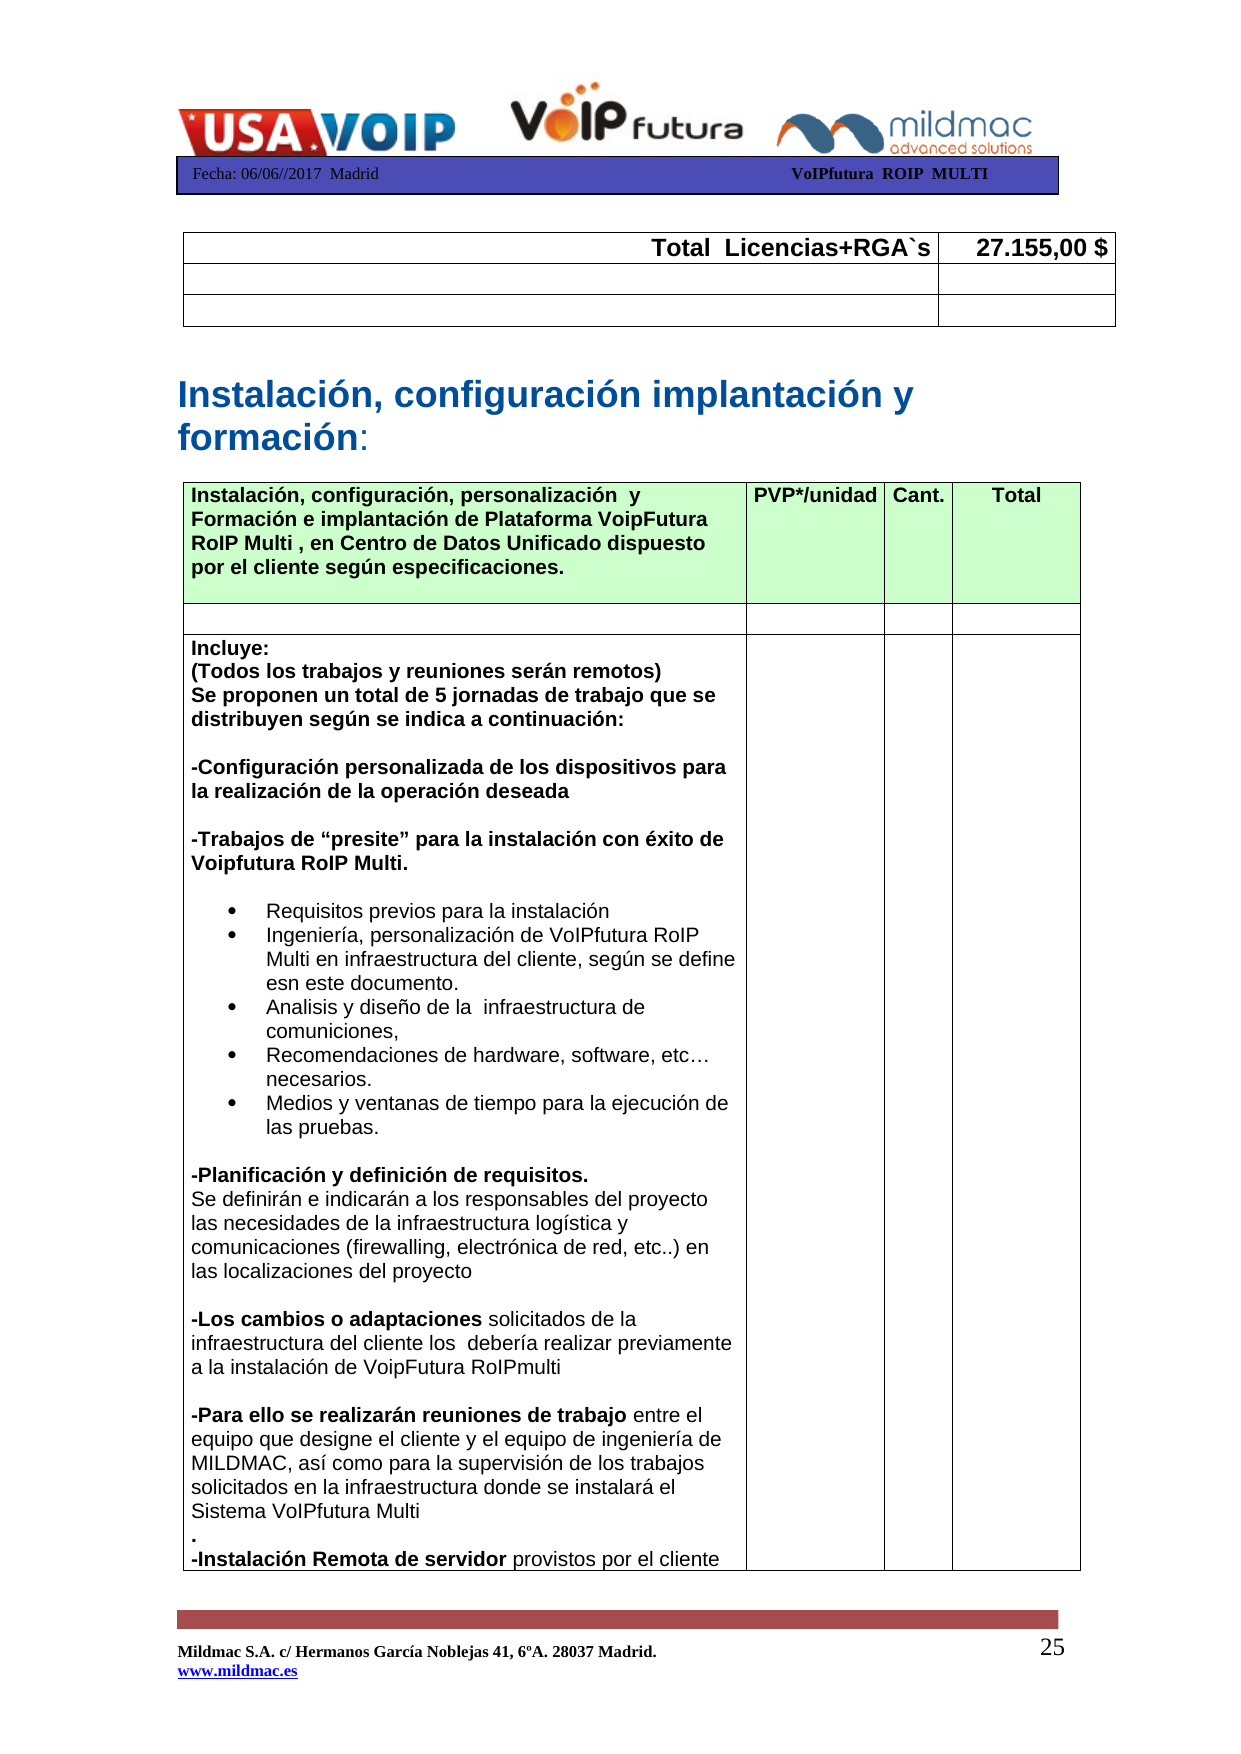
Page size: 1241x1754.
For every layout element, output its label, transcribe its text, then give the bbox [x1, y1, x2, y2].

picture [772, 108, 1038, 156]
table_header Total [953, 483, 1080, 603]
table_cell 27.155,00 $ [939, 233, 1115, 263]
table_cell [953, 635, 1080, 1570]
table_cell [747, 635, 884, 1570]
text Instalación, configuración implantación y formación: [177, 372, 1063, 458]
table_cell Total Licencias+RGA`s [184, 233, 938, 263]
picture [177, 109, 457, 156]
table_header Cant. [885, 483, 952, 603]
table_cell [885, 635, 952, 1570]
table_cell [953, 604, 1080, 634]
table_cell [939, 264, 1115, 294]
table_header PVP*/unidad [747, 483, 884, 603]
table_header Instalación, configuración, personalización y Formación e implantación de Plataforma VoipFutura RoIP Multi , en Centro de Datos Unificado dispuesto por el cliente según especificaciones. [184, 483, 746, 603]
table_cell [885, 604, 952, 634]
picture [497, 73, 754, 156]
table_cell [184, 264, 938, 294]
table_cell [184, 604, 746, 634]
table_cell [747, 604, 884, 634]
table_cell [184, 295, 938, 326]
table_cell [939, 295, 1115, 326]
